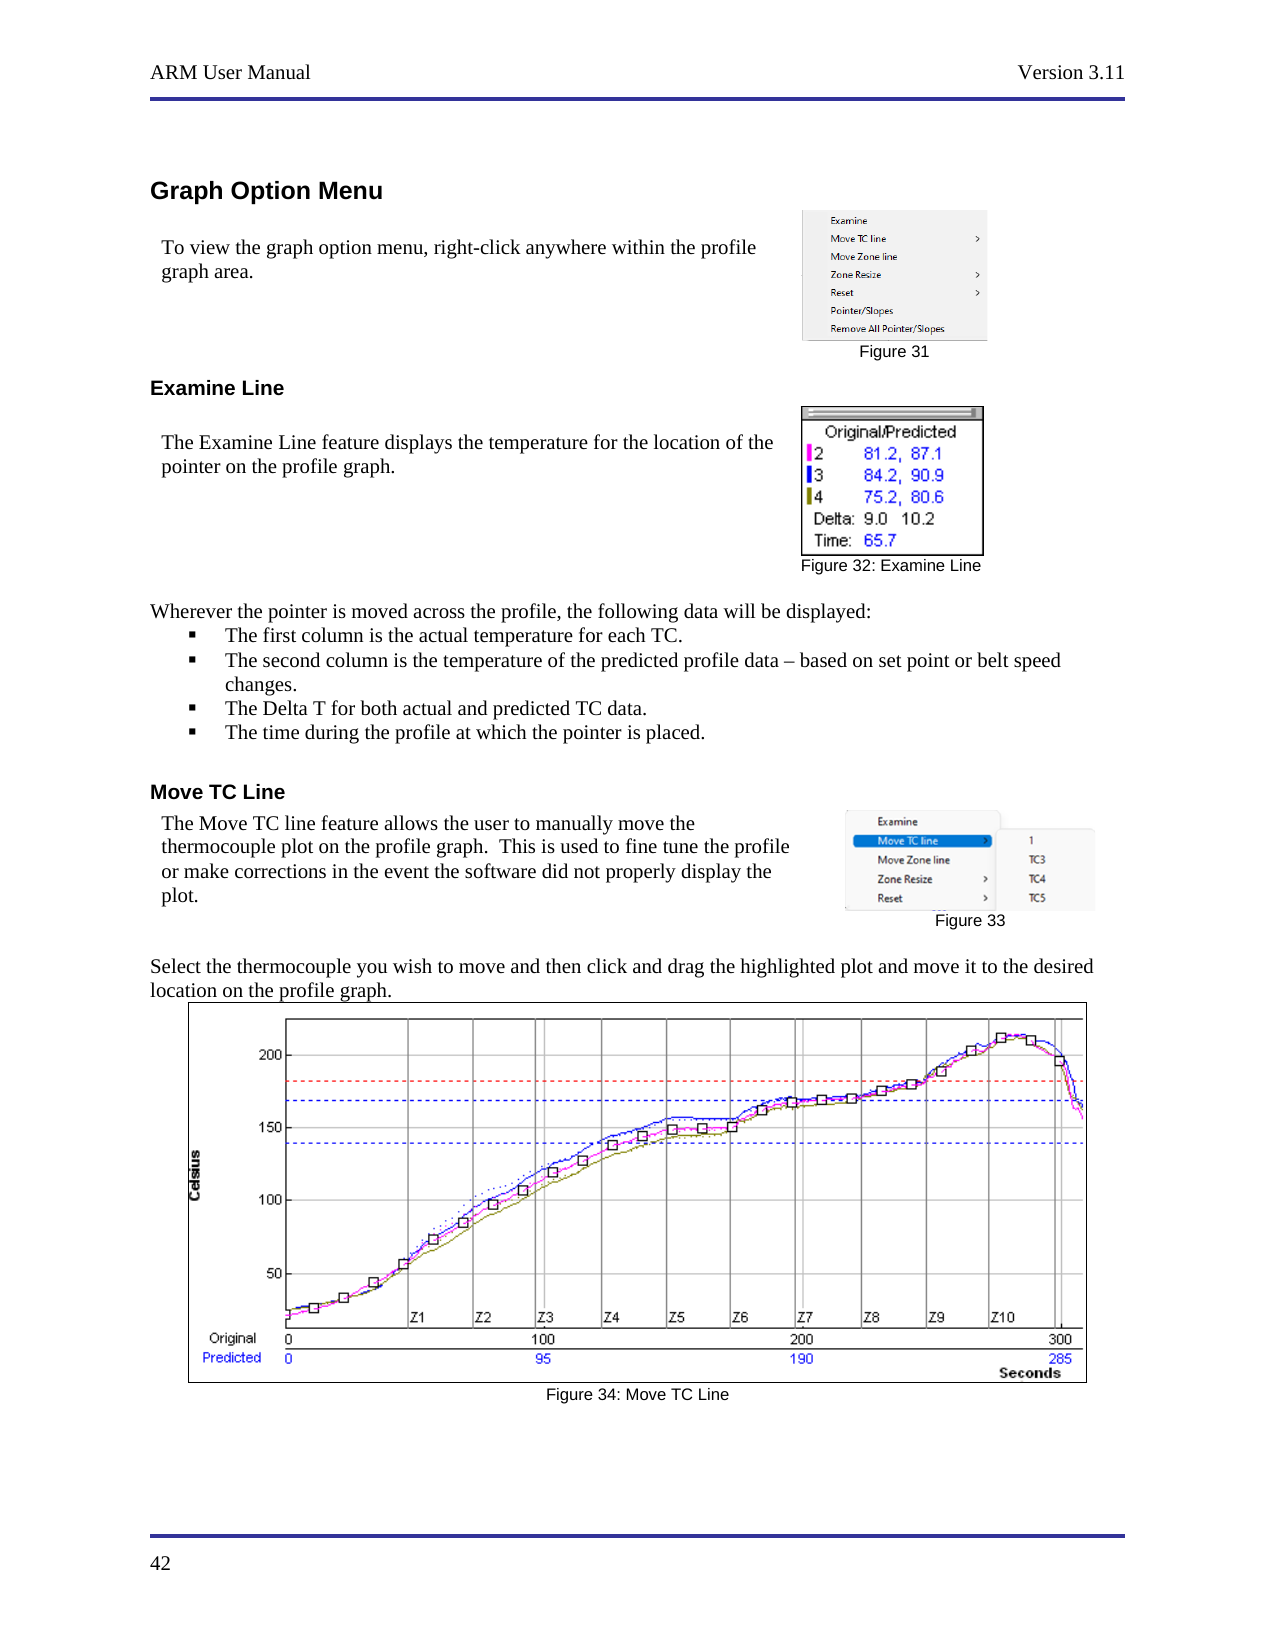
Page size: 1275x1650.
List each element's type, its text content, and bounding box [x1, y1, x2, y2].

text Figure 34: Move TC Line [150, 1385, 1125, 1404]
list The first column is the actual temperature for each TC. [187, 623, 1125, 647]
table_header Figure 33 [815, 810, 1125, 930]
picture [189, 1003, 1086, 1382]
table_header The Examine Line feature displays the temperature for the location of the pointer on the profile graph. [150, 406, 789, 575]
picture [801, 210, 988, 341]
picture [802, 407, 983, 555]
table_header Figure 31 [789, 211, 999, 363]
list The time during the profile at which the pointer is placed. [187, 720, 1125, 744]
list The Delta T for both actual and predicted TC data. [187, 696, 1125, 720]
list The second column is the temperature of the predicted profile data – based on set point or belt speed changes. [187, 647, 1125, 696]
text Select the thermocouple you wish to move and then click and drag the highlighted plot and move it to the desired location on the profile graph. [150, 954, 1125, 1002]
picture [845, 810, 1096, 911]
subtitle Examine Line [150, 376, 1125, 400]
table_header The Move TC line feature allows the user to manually move the thermocouple plot on the profile graph. This is used to fine tune the profile or make corrections in the event the software did not properly display the plot. [150, 810, 815, 930]
subtitle Graph Option Menu [150, 176, 1125, 204]
text Wherever the pointer is moved across the profile, the following data will be displayed: [150, 599, 1125, 623]
table_header To view the graph option menu, right-click anywhere within the profile graph area. [150, 211, 789, 363]
table_header Figure 32: Examine Line [789, 406, 1024, 575]
subtitle Move TC Line [150, 780, 1125, 804]
